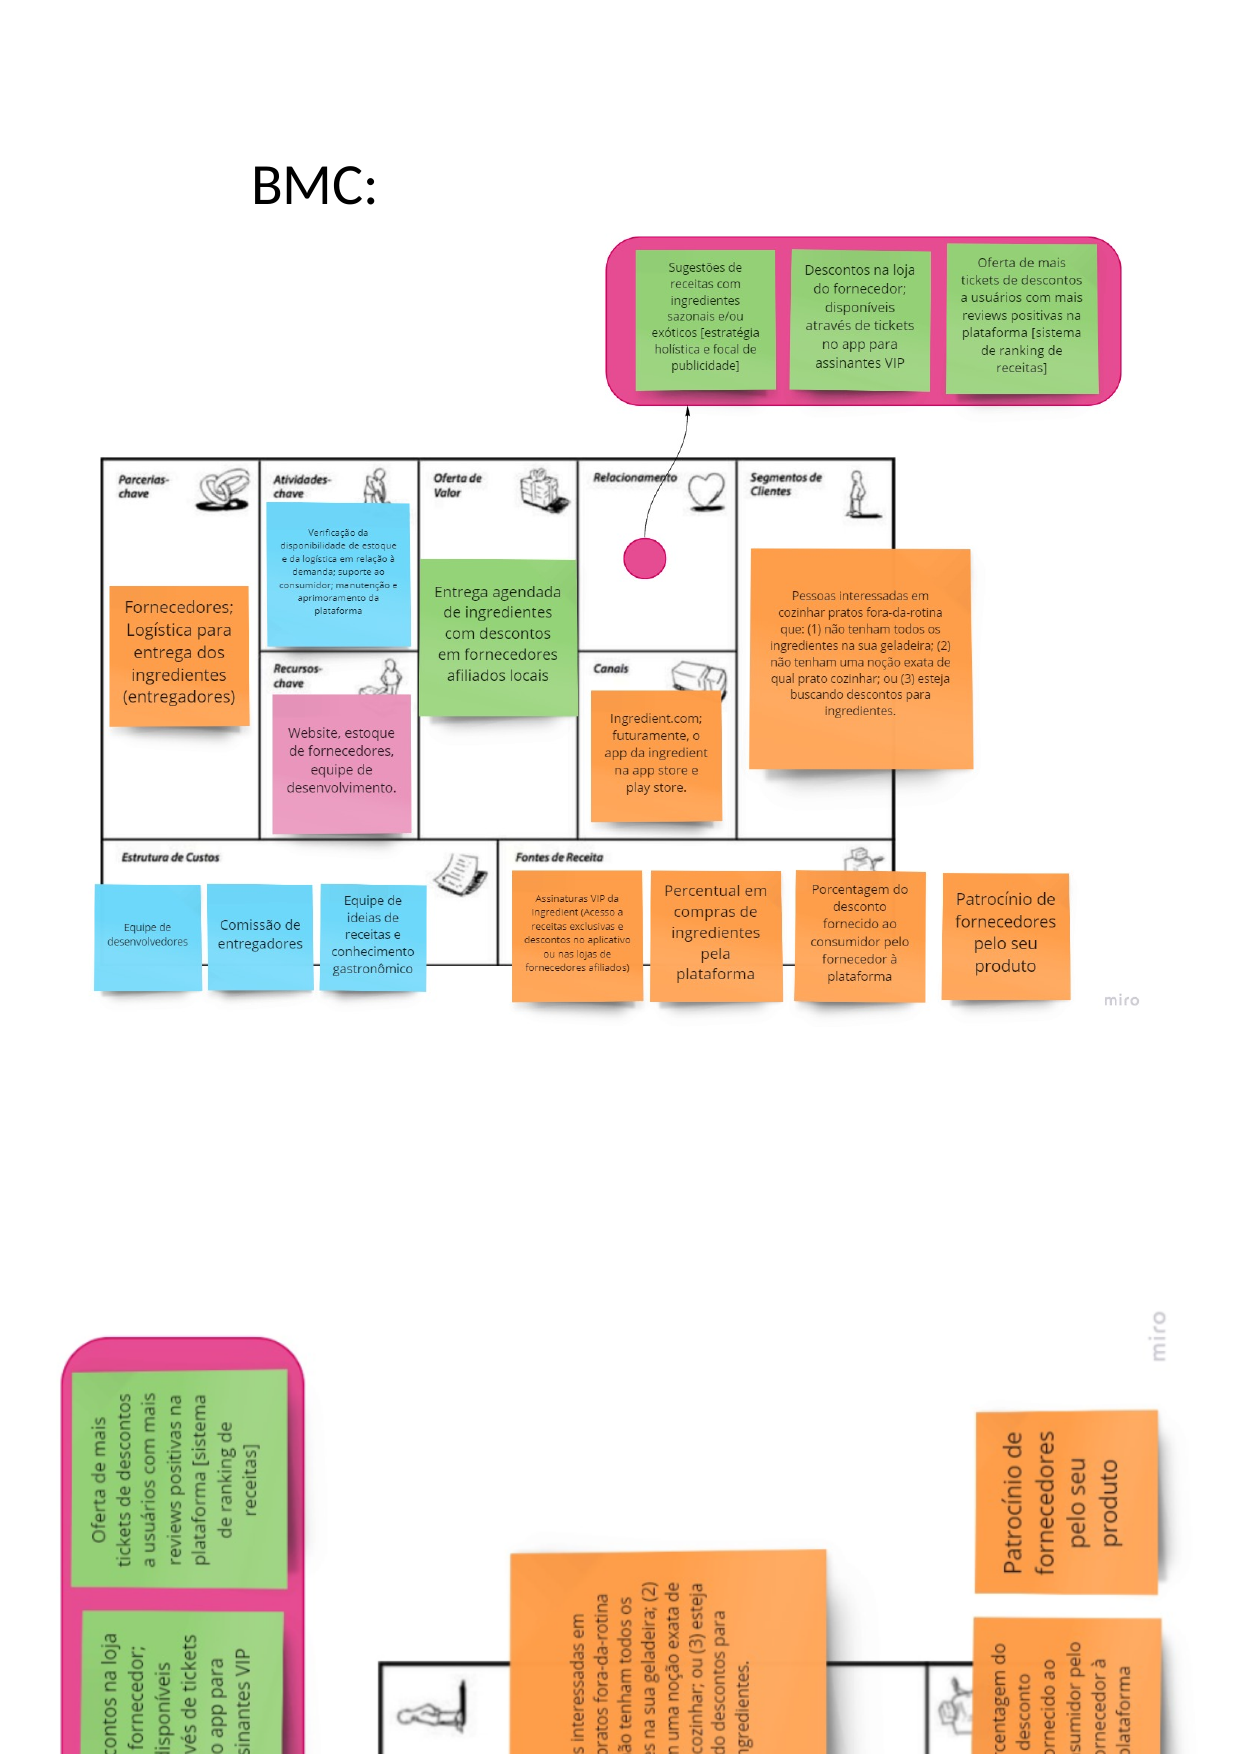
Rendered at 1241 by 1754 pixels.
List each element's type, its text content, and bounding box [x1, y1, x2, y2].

text BMC: [251, 148, 1063, 219]
picture [41, 1277, 1201, 1754]
picture [77, 221, 1162, 1027]
